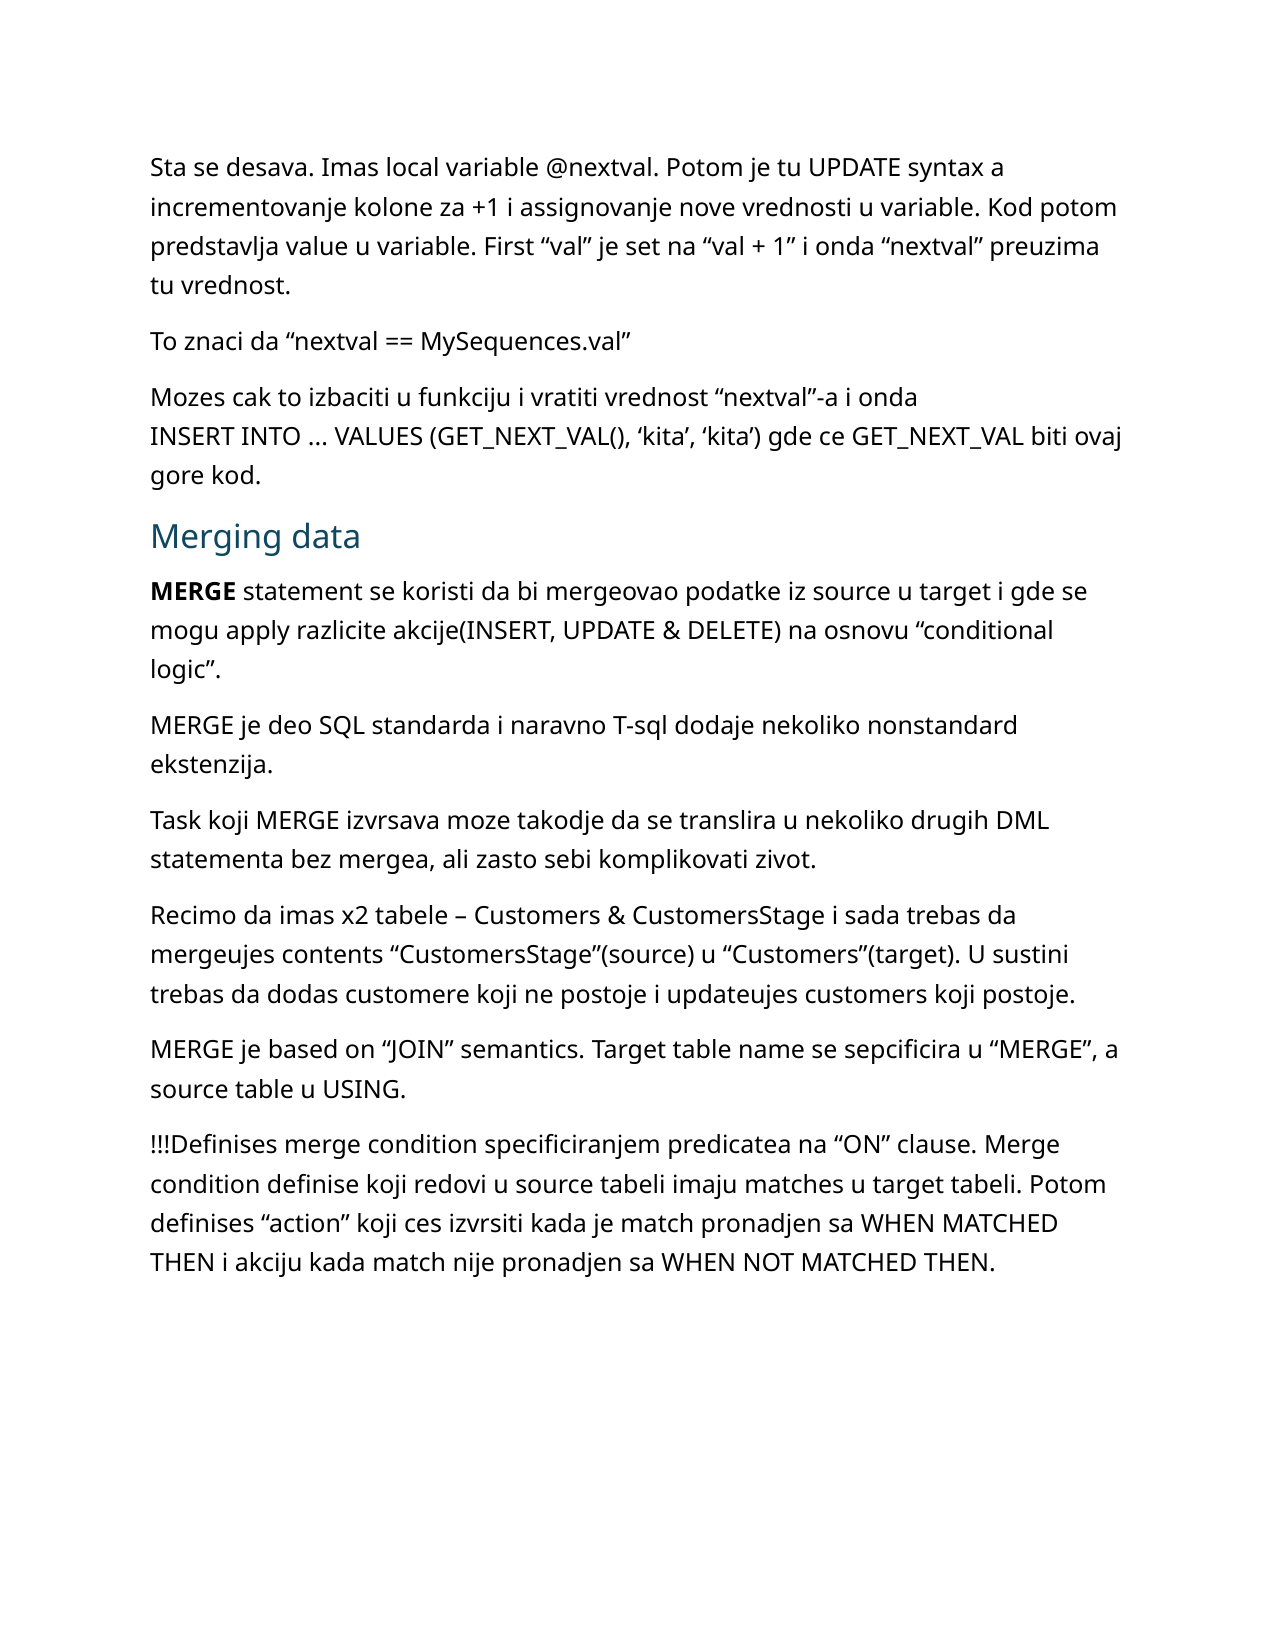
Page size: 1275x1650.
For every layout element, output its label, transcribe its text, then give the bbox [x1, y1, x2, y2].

text !!!Definises merge condition specificiranjem predicatea na “ON” clause. Merge condition definise koji redovi u source tabeli imaju matches u target tabeli. Potom definises “action” koji ces izvrsiti kada je match pronadjen sa WHEN MATCHED THEN i akciju kada match nije pronadjen sa WHEN NOT MATCHED THEN. [150, 1127, 1125, 1279]
text Sta se desava. Imas local variable @nextval. Potom je tu UPDATE syntax a incrementovanje kolone za +1 i assignovanje nove vrednosti u variable. Kod potom predstavlja value u variable. First “val” je set na “val + 1” i onda “nextval” preuzima tu vrednost. [150, 150, 1125, 302]
text MERGE statement se koristi da bi mergeovao podatke iz source u target i gde se mogu apply razlicite akcije(INSERT, UPDATE & DELETE) na osnovu “conditional logic”. [150, 574, 1125, 686]
subtitle Merging data [150, 513, 1125, 559]
text Task koji MERGE izvrsava moze takodje da se translira u nekoliko drugih DML statementa bez mergea, ali zasto sebi komplikovati zivot. [150, 803, 1125, 876]
text To znaci da “nextval == MySequences.val” [150, 323, 1125, 357]
text Mozes cak to izbaciti u funkciju i vratiti vrednost “nextval”-a i onda INSERT INTO ... VALUES (GET_NEXT_VAL(), ‘kita’, ‘kita’) gde ce GET_NEXT_VAL biti ovaj gore kod. [150, 379, 1125, 492]
text MERGE je based on “JOIN” semantics. Target table name se sepcificira u “MERGE”, a source table u USING. [150, 1032, 1125, 1105]
text Recimo da imas x2 tabele – Customers & CustomersStage i sada trebas da mergeujes contents “CustomersStage”(source) u “Customers”(target). U sustini trebas da dodas customere koji ne postoje i updateujes customers koji postoje. [150, 898, 1125, 1010]
text MERGE je deo SQL standarda i naravno T-sql dodaje nekoliko nonstandard ekstenzija. [150, 708, 1125, 781]
